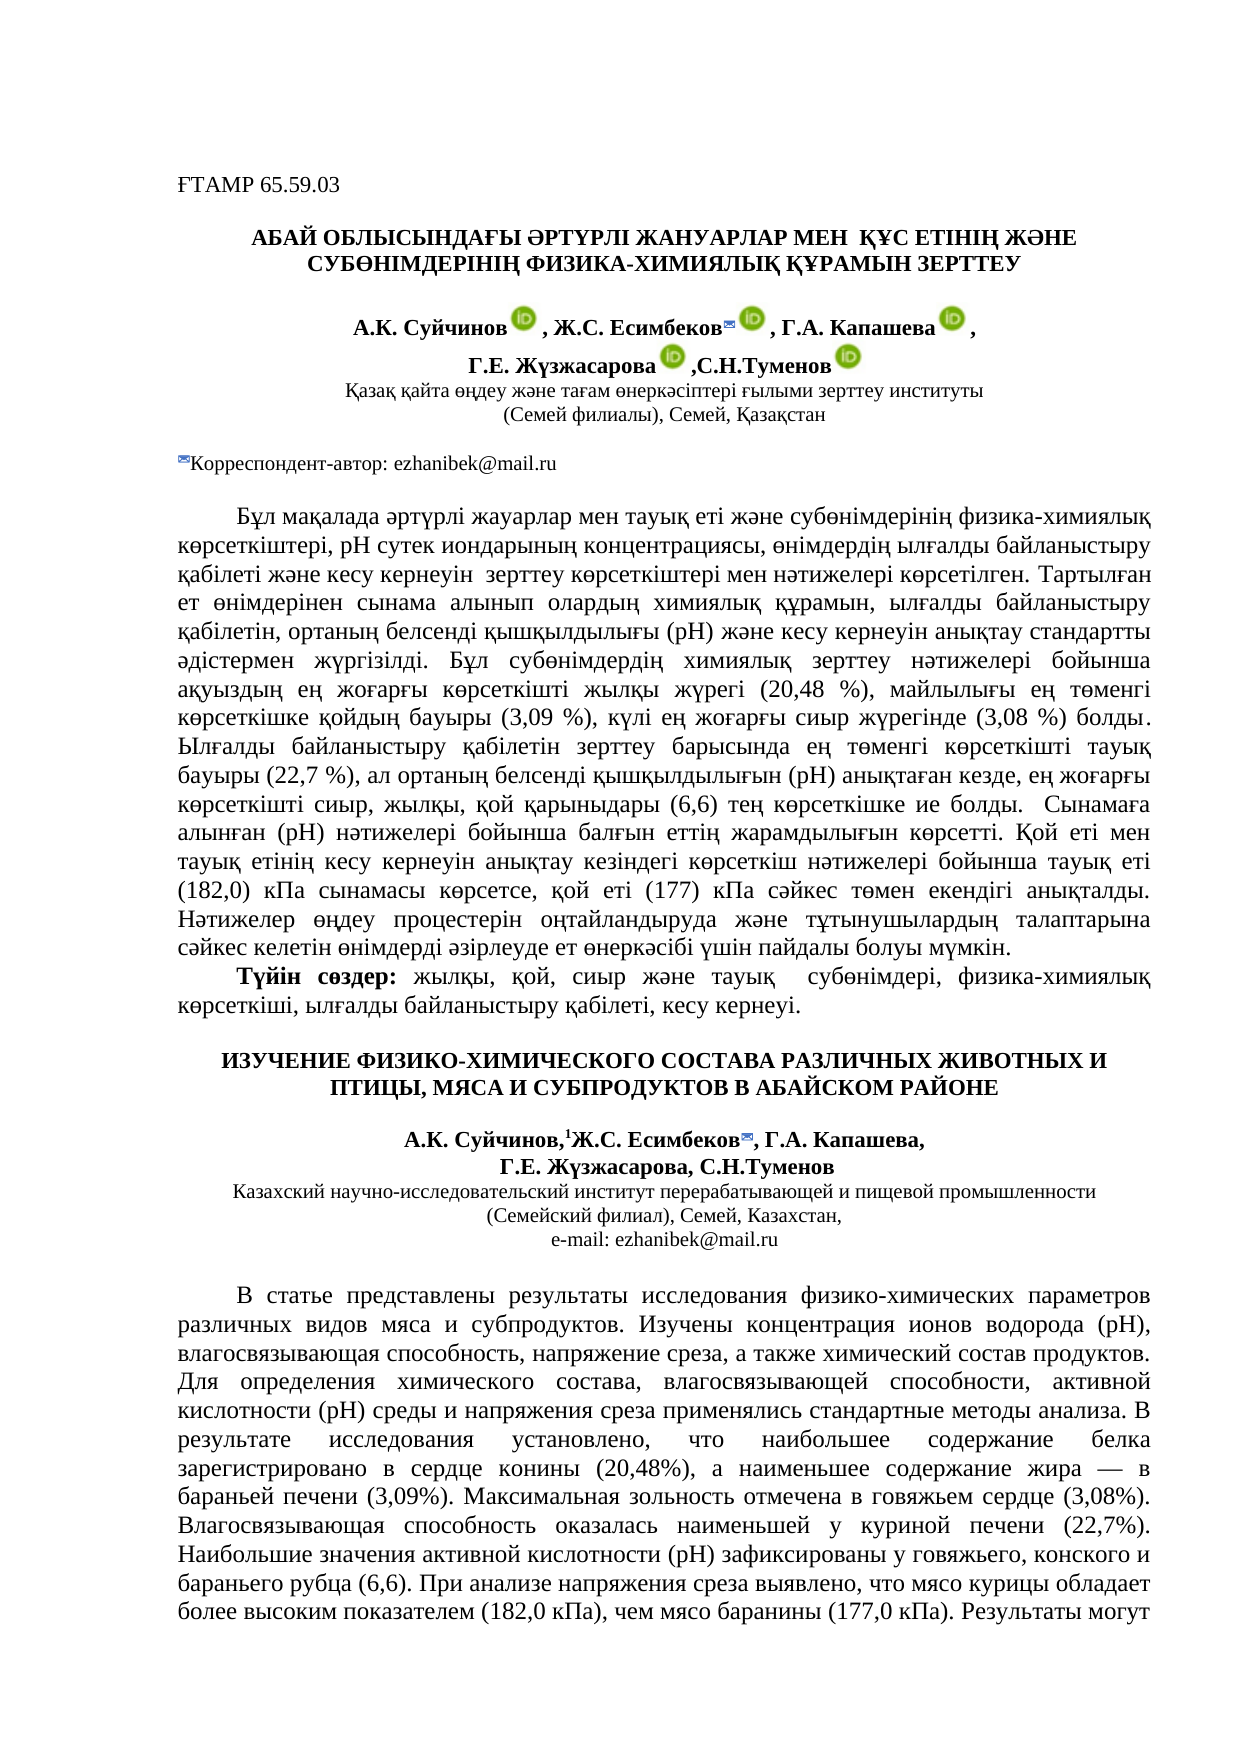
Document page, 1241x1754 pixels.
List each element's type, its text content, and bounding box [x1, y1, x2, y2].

picture [831, 340, 867, 374]
text Қaзақ қайта өңдеу және тағам өнеркәсіптері ғылыми зерттеу институты [177, 378, 1152, 402]
text А.К. Суйчинов, Ж.С. Есимбеков, Г.А. Капашева, [177, 303, 1152, 340]
picture [656, 340, 691, 374]
text (Семейский филиал), Семей, Казахстан, [177, 1203, 1152, 1227]
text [177, 1280, 1152, 1625]
text Г.Е. Жүзжасарова,С.Н.Туменов [177, 340, 1152, 378]
text (Семей филиалы), Семей, Қазақстан [177, 402, 1152, 426]
text АБАЙ ОБЛЫСЫНДАҒЫ ӘРТҮРЛІ ЖАНУАРЛАР МЕН ҚҰС ЕТІНІҢ ЖӘНЕ СУБӨНІМДЕРІНІҢ ФИЗИКА-ХИМИЯЛЫҚ ҚҰРАМЫН ЗЕРТТЕУ [177, 223, 1152, 276]
picture [735, 302, 771, 336]
picture [935, 302, 971, 336]
text Казахский научно-исследовательский институт перерабатывающей и пищевой промышленности [177, 1179, 1152, 1203]
text Г.Е. Жүзжасарова, С.Н.Туменов [177, 1153, 1152, 1179]
text Түйін сөздер: жылқы, қой, сиыр және тауық субөнімдері, физика-химиялық көрсеткіші, ылғалды байланыстыру қабілеті, кесу кернеуі. [177, 961, 1152, 1019]
text Корреспондент-автор: ezhanibek@mail.ru [177, 450, 1152, 475]
text ИЗУЧЕНИЕ ФИЗИКО-ХИМИЧЕСКОГО СОСТАВА РАЗЛИЧНЫХ ЖИВОТНЫХ И ПТИЦЫ, МЯСА И СУБПРОДУКТОВ В АБАЙСКОМ РАЙОНЕ [177, 1047, 1152, 1100]
picture [507, 302, 542, 336]
text ҒТАМР 65.59.03 [177, 171, 1152, 197]
text Бұл мақалада әртүрлі жауарлар мен тауық еті және субөнімдерінің физика-химиялық көрсеткіштері, рН сутек иондарының концентрациясы, өнімдердің ылғалды байланыстыру қабілеті және кесу кернеуін зерттеу көрсеткіштері мен нәтижелері көрсетілген. Тартылған ет өнімдерінен сынама алынып олардың химиялық құрамын, ылғалды байланыстыру қабілетін, ортаның белсенді қышқылдылығы (рН) және кесу кернеуін анықтау стандартты әдістермен жүргізілді. Бұл субөнімдердің химиялық зерттеу нәтижелері бойынша ақуыздың ең жоғарғы көрсеткішті жылқы жүрегі (20,48 %), майлылығы ең төменгі көрсеткішке қойдың бауыры (3,09 %), күлі ең жоғарғы сиыр жүрегінде (3,08 %) болды. Ылғалды байланыстыру қабілетін зерттеу барысында ең төменгі көрсеткішті тауық бауыры (22,7 %), ал ортаның белсенді қышқылдылығын (рН) анықтаған кезде, ең жоғарғы көрсеткішті сиыр, жылқы, қой қарыныдары (6,6) тең көрсеткішке ие болды. Сынамаға алынған (рН) нәтижелері бойынша балғын еттің жарамдылығын көрсетті. Қой еті мен тауық етінің кесу кернеуін анықтау кезіндегі көрсеткіш нәтижелері бойынша тауық еті (182,0) кПа сынамасы көрсетсе, қой еті (177) кПа сәйкес төмен екендігі анықталды. Нәтижелер өңдеу процестерін оңтайландыруда және тұтынушылардың талаптарына сәйкес келетін өнімдерді әзірлеуде ет өнеркәсібі үшін пайдалы болуы мүмкін. [177, 501, 1152, 961]
text А.К. Суйчинов,1Ж.С. Есимбеков, Г.А. Капашева, [177, 1126, 1152, 1153]
text e-mail: ezhanibek@mail.ru [177, 1227, 1152, 1251]
